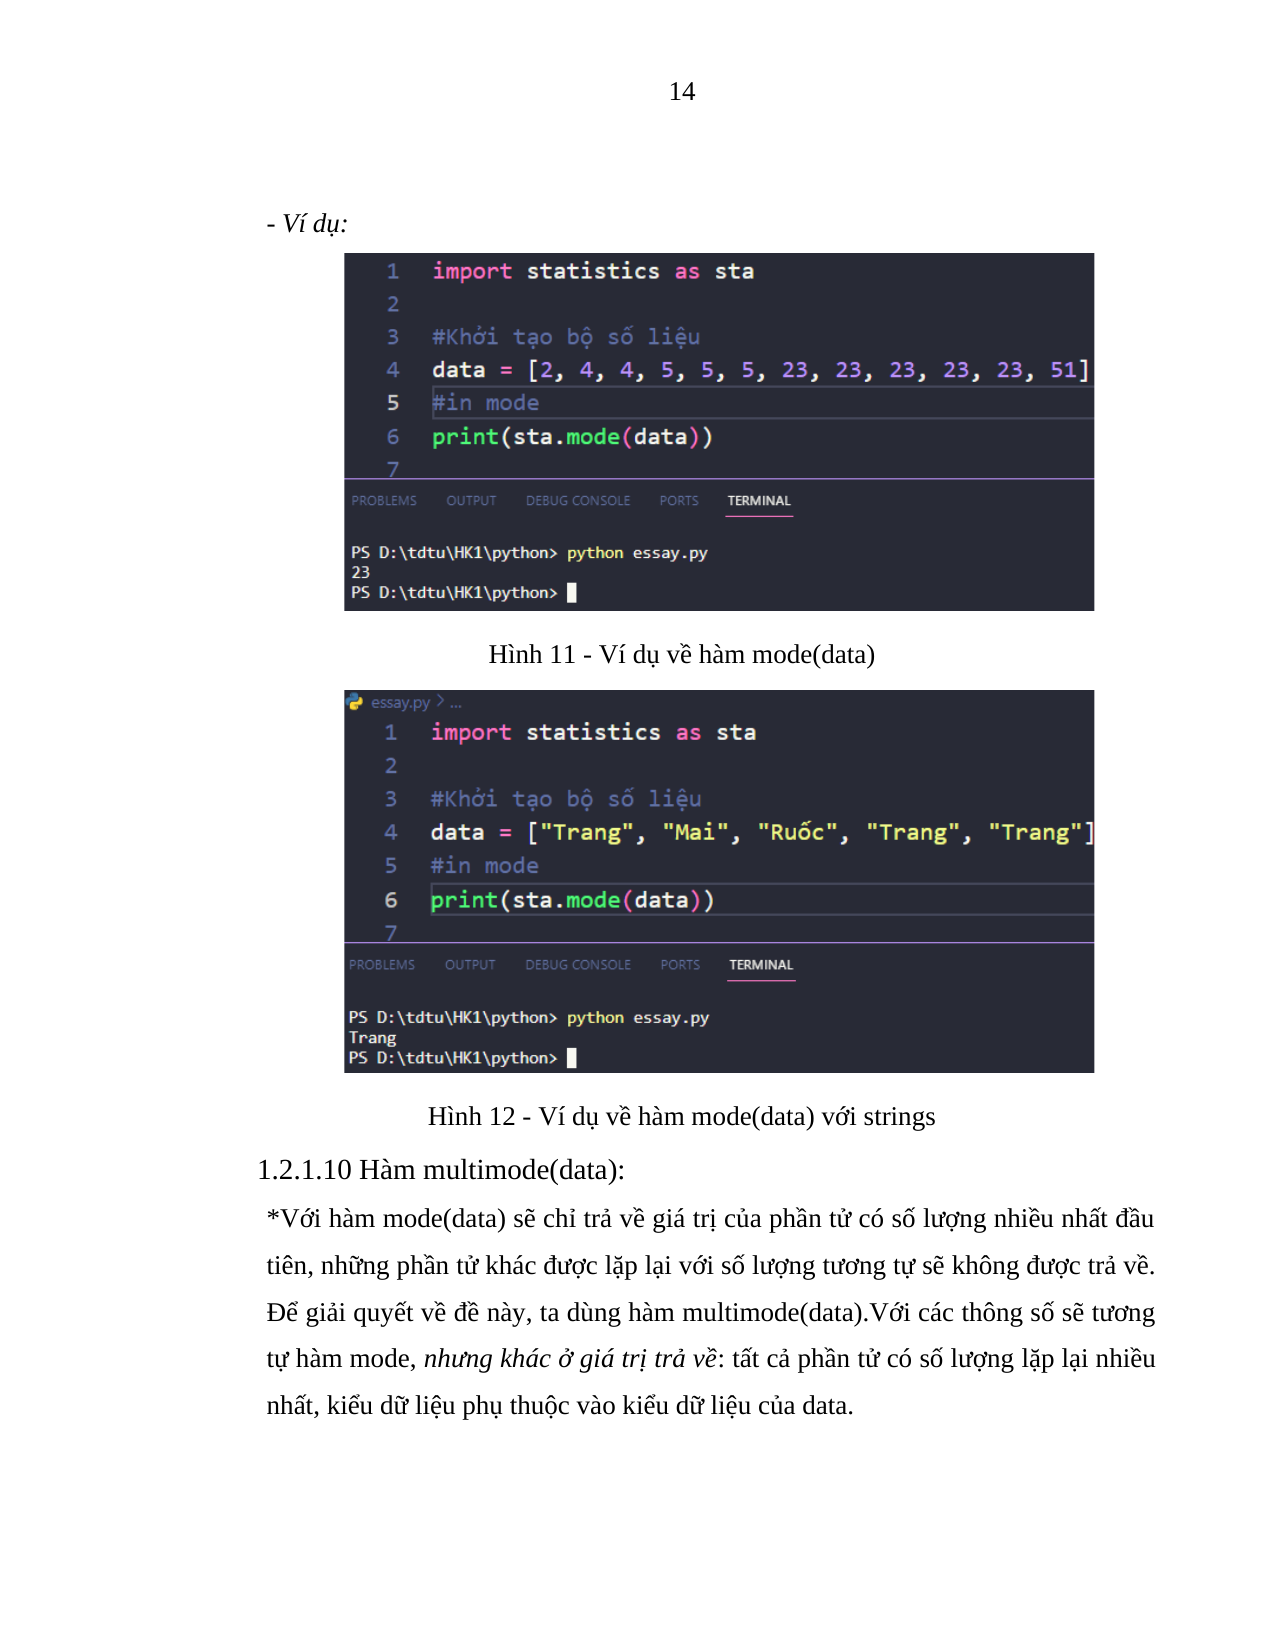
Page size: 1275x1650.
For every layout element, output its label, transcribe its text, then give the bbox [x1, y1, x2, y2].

list Hàm multimode(data): [257, 1152, 1157, 1186]
picture [344, 690, 1095, 1073]
picture [344, 253, 1095, 611]
list Ví dụ: [207, 207, 1157, 238]
list *Với hàm mode(data) sẽ chỉ trả về giá trị của phần tử có số lượng nhiều nhất đầu tiên, những phần tử khác được lặp lại với số lượng tương tự sẽ không được trả về. Để giải quyết về đề này, ta dùng hàm multimode(data).Với các thông số sẽ tương tự hàm mode, nhưng khác ở giá trị trả về: tất cả phần tử có số lượng lặp lại nhiều nhất, kiểu dữ liệu phụ thuộc vào kiểu dữ liệu của data. [266, 1202, 1157, 1420]
text Hình 11 - Ví dụ về hàm mode(data) [207, 639, 1157, 670]
text Hình 12 - Ví dụ về hàm mode(data) với strings [207, 1100, 1157, 1131]
